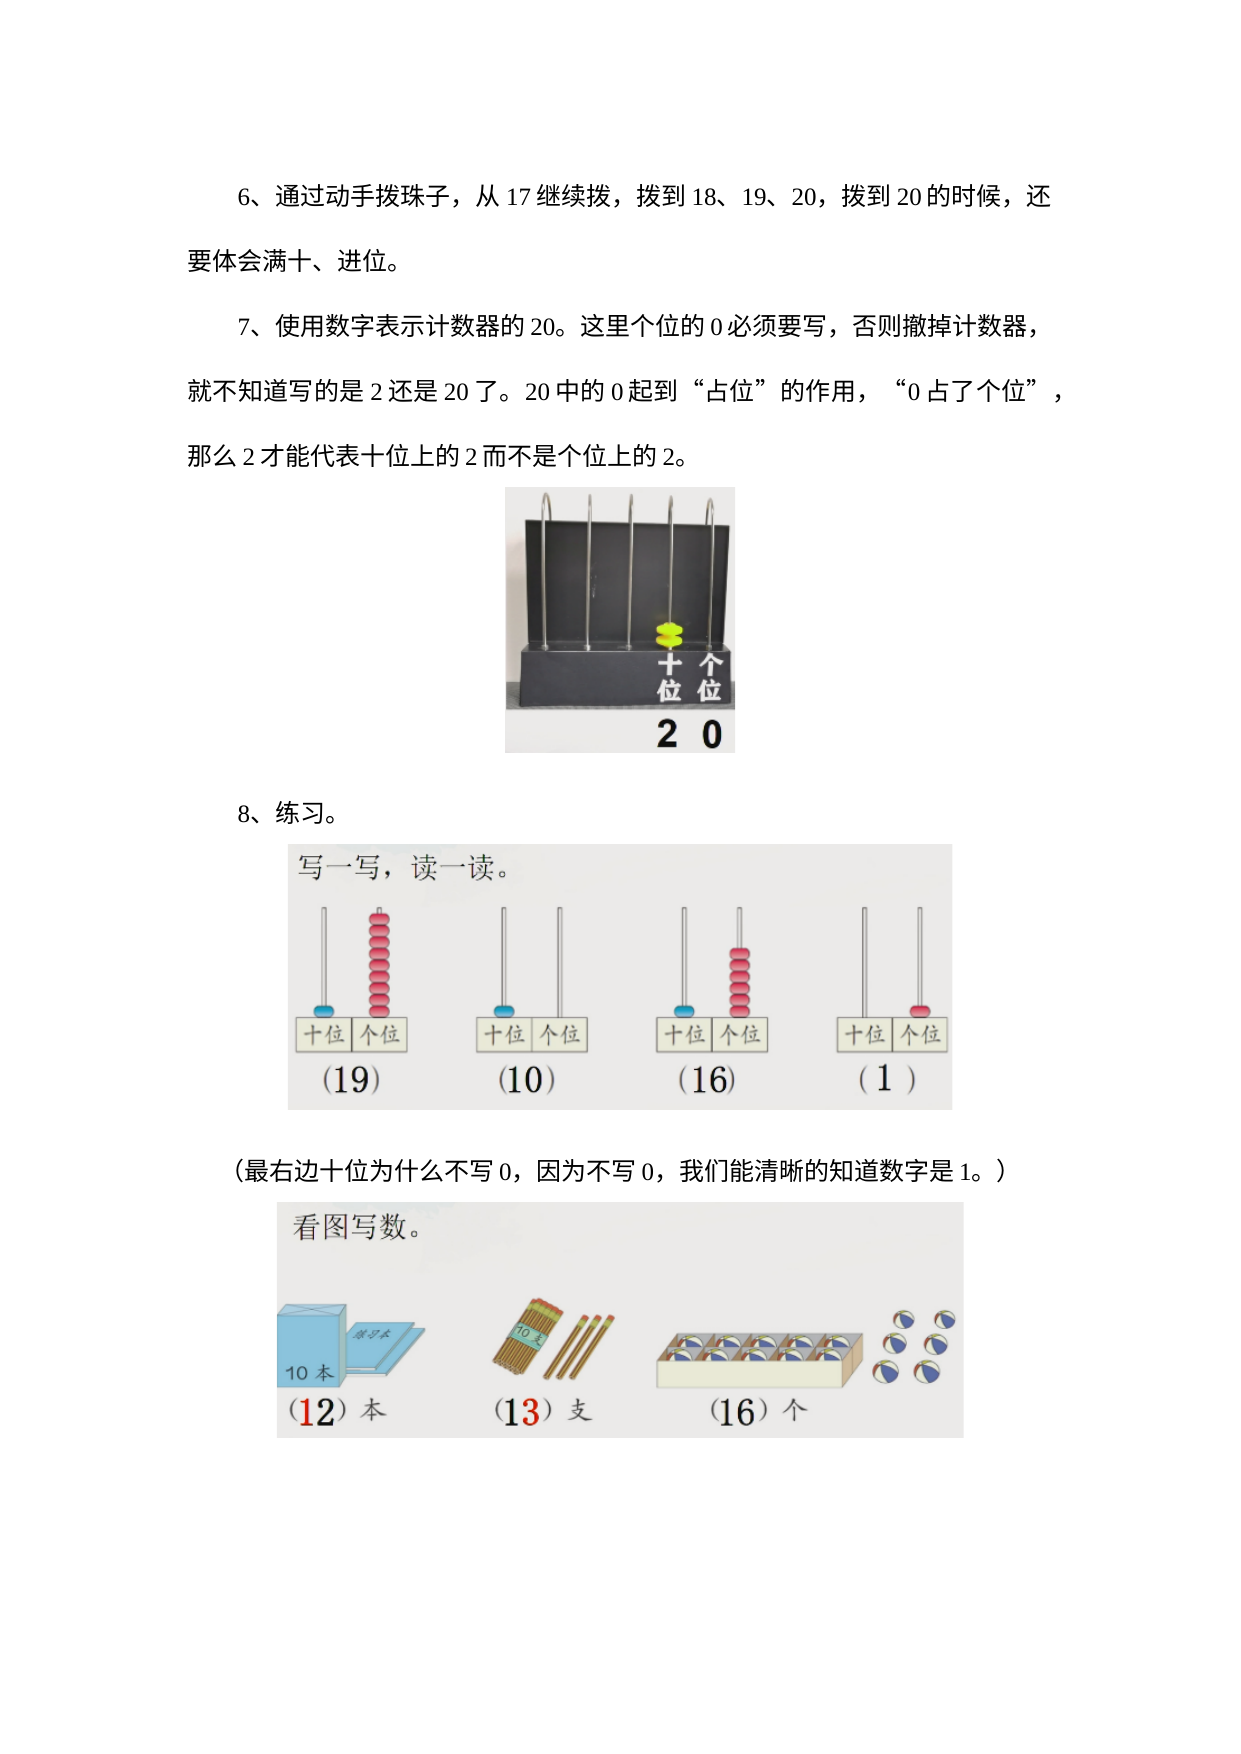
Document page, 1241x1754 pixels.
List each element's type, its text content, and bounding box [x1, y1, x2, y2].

list 通过动手拨珠子，从17继续拨，拨到18、19、20，拨到20的时候，还要体会满十、进位。 [187, 162, 1053, 292]
picture [287, 844, 953, 1110]
list 练习。 [187, 779, 1053, 844]
picture [505, 487, 736, 753]
list 使用数字表示计数器的20。这里个位的0必须要写，否则撤掉计数器，就不知道写的是2还是20了。20中的0起到“占位”的作用，“0占了个位”，那么2才能代表十位上的2而不是个位上的2。 [187, 292, 1053, 487]
list （最右边十位为什么不写0，因为不写0，我们能清晰的知道数字是1。） [187, 1137, 1053, 1202]
picture [276, 1202, 964, 1438]
